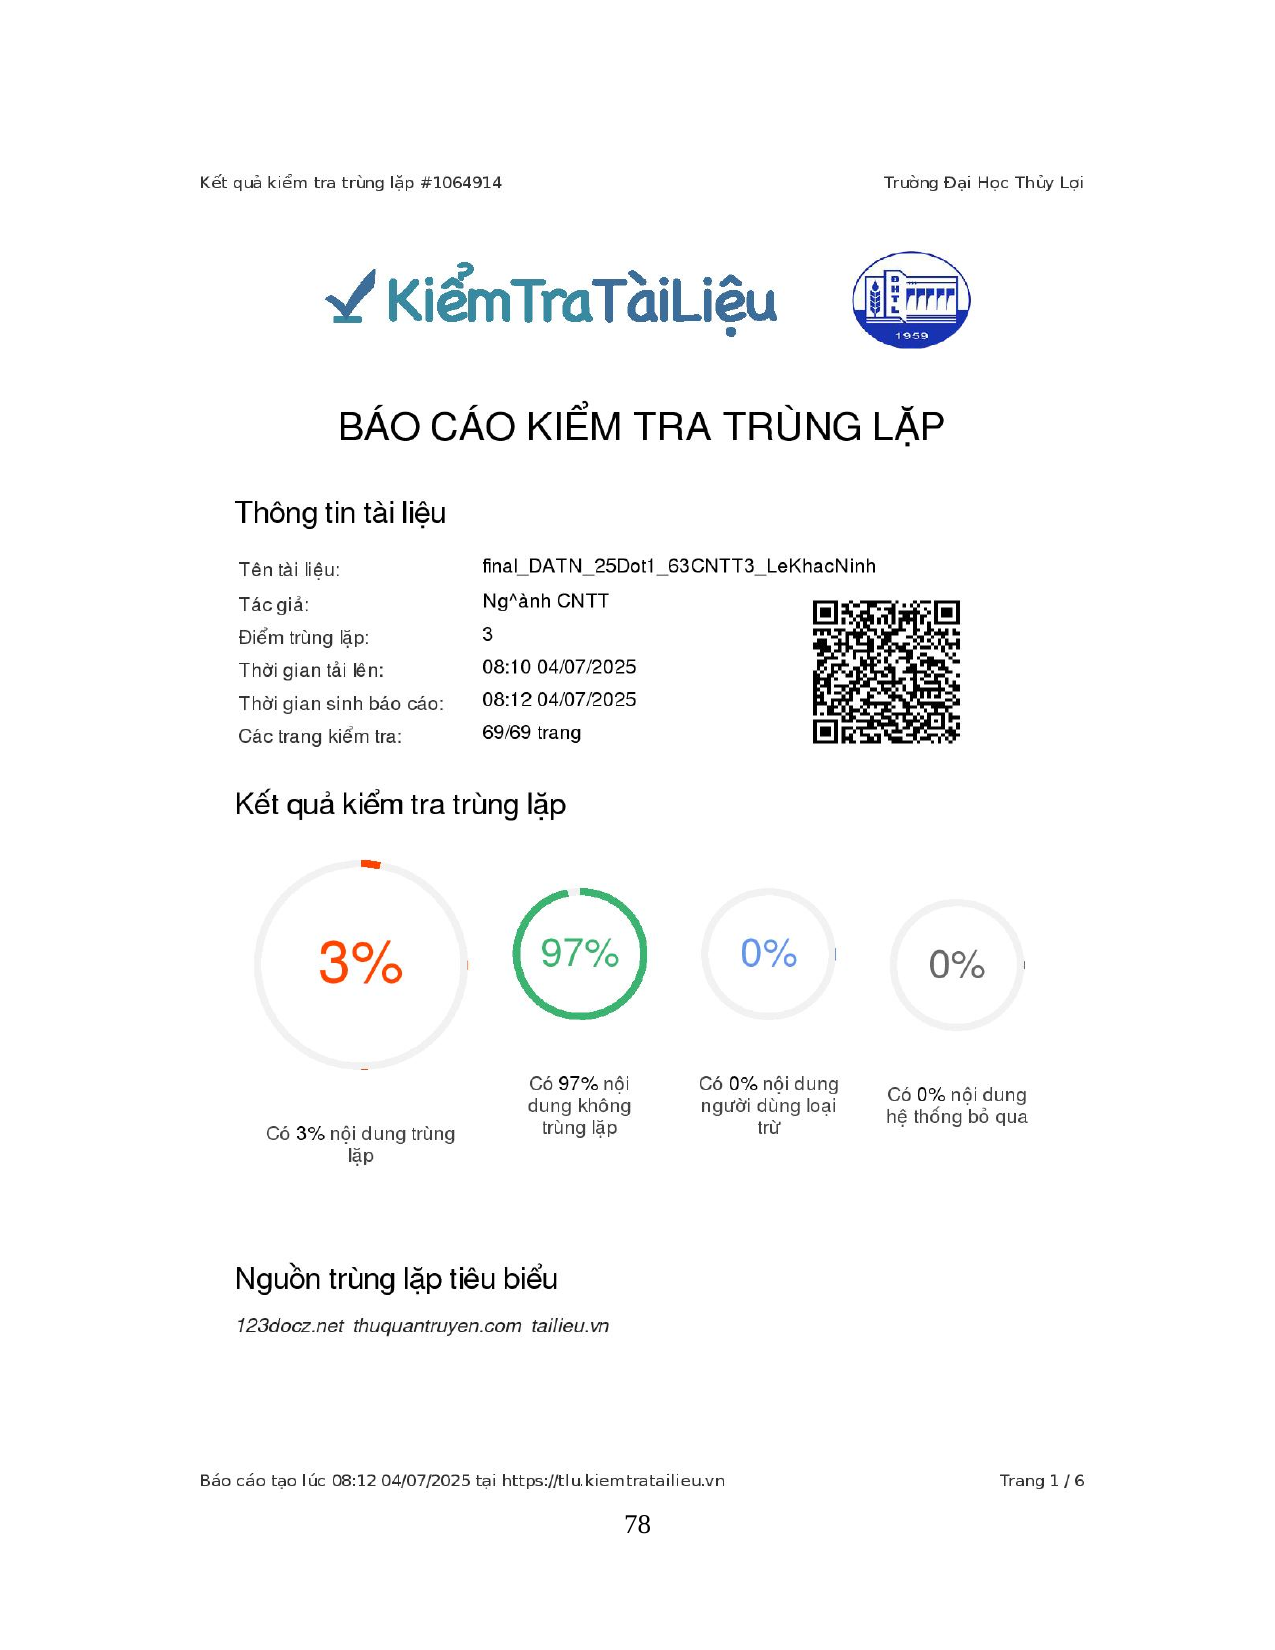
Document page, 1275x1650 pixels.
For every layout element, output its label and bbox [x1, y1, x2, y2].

picture [150, 150, 1132, 1501]
